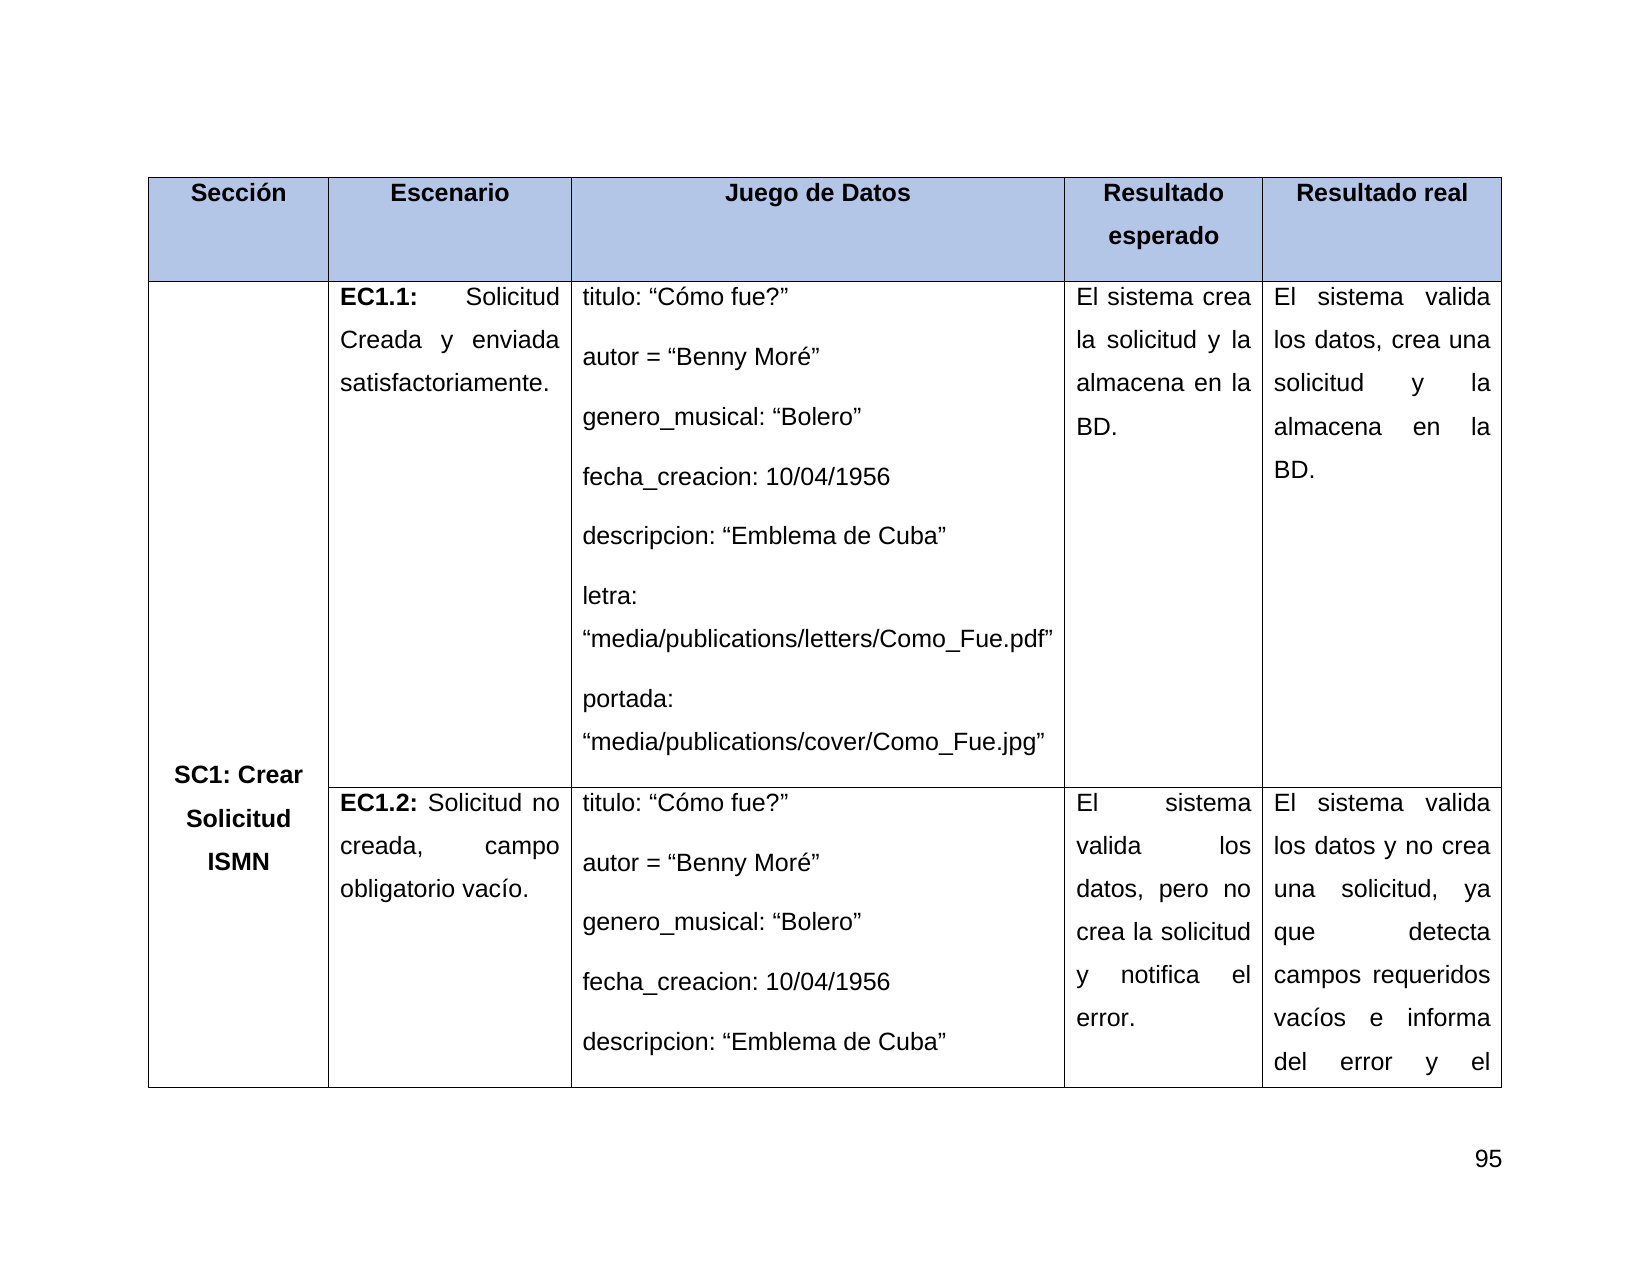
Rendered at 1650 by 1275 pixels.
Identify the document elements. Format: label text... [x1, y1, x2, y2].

table_header Resultado esperado [1065, 178, 1262, 281]
table_cell El sistema valida los datos, crea una solicitud y la almacena en la BD. [1263, 282, 1501, 787]
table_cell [329, 788, 571, 1087]
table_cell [1263, 788, 1501, 1087]
table_header Juego de Datos [572, 178, 1064, 281]
table_header Resultado real [1263, 178, 1501, 281]
table_cell El sistema crea la solicitud y la almacena en la BD. [1065, 282, 1262, 787]
table_cell titulo: “Cómo fue?” autor = “Benny Moré” genero_musical: “Bolero” fecha_creacion: 10/04/1956 descripcion: “Emblema de Cuba” letra: “media/publications/letters/Como_Fue.pdf” portada: “media/publications/cover/Como_Fue.jpg” [572, 282, 1064, 787]
table_header Sección [149, 178, 328, 281]
table_cell SC1: Crear Solicitud ISMN [149, 282, 328, 1087]
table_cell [572, 788, 1064, 1087]
table_cell EC1.1: Solicitud Creada y enviada satisfactoriamente. [329, 282, 571, 787]
table_header Escenario [329, 178, 571, 281]
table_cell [1065, 788, 1262, 1087]
